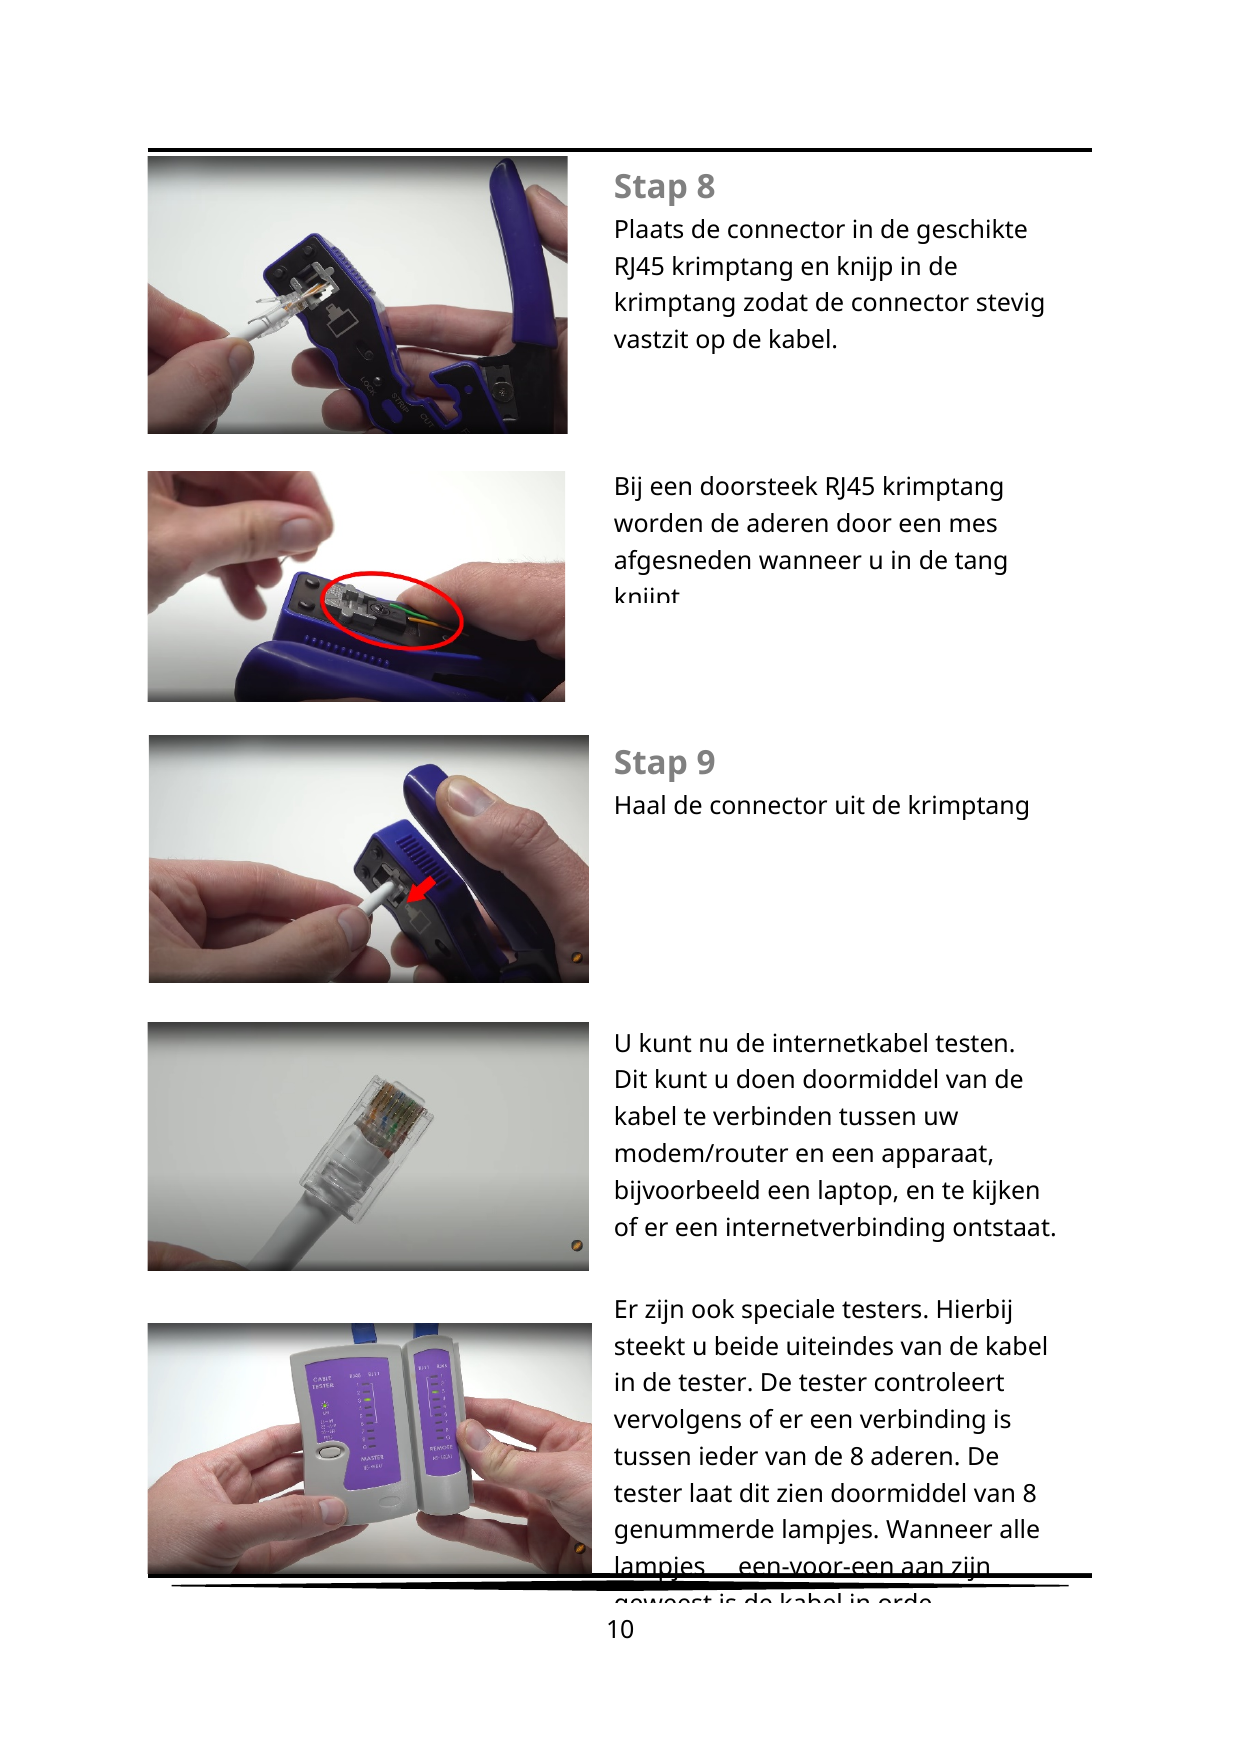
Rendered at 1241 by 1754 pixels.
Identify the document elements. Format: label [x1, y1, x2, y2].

picture [147, 1022, 589, 1271]
picture [148, 735, 589, 983]
picture [147, 156, 568, 434]
table_cell [148, 152, 1092, 1573]
picture [147, 1323, 592, 1574]
picture [147, 471, 566, 702]
